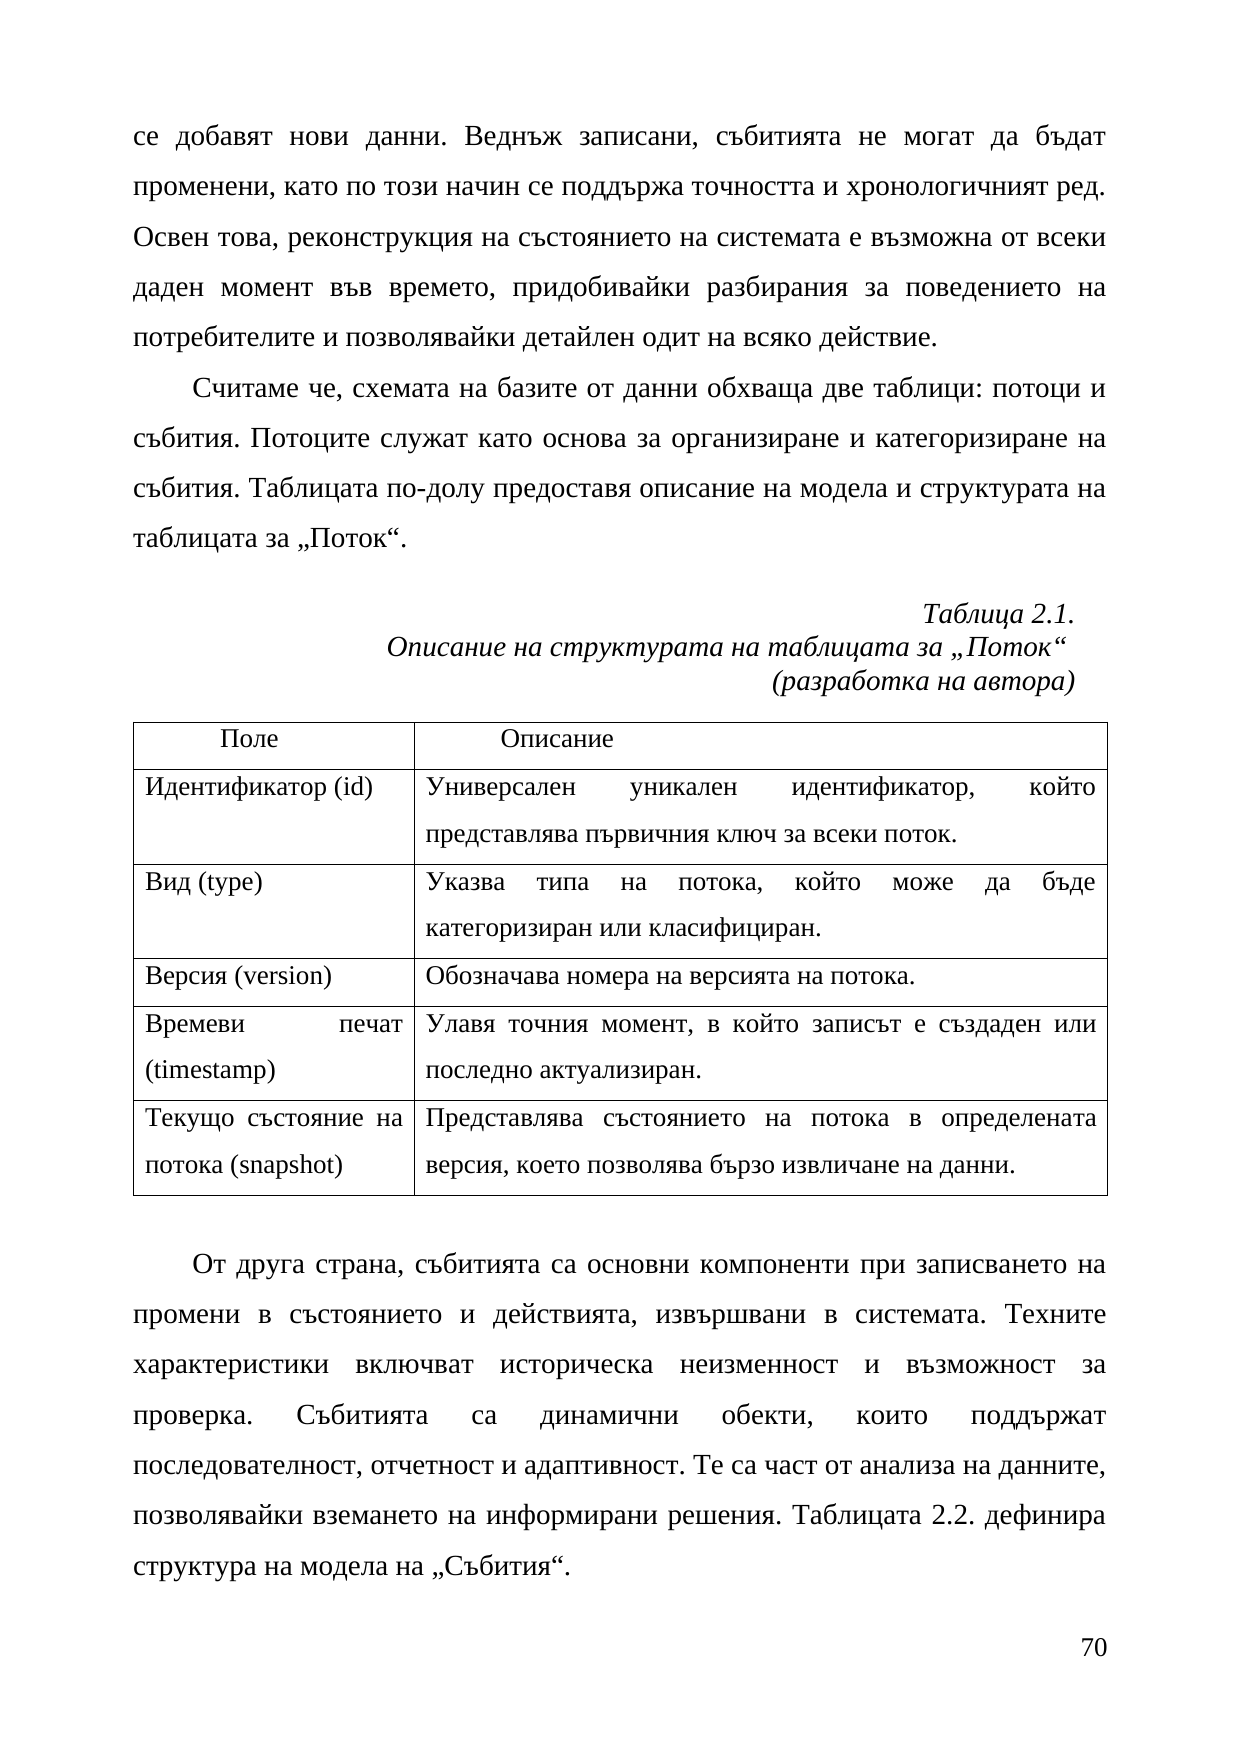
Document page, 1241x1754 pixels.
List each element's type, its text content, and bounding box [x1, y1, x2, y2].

table_cell Версия (version) [134, 959, 414, 1006]
table_cell Универсален уникален идентификатор, който представлява първичния ключ за всеки поток. [415, 770, 1107, 864]
table_cell Представлява състоянието на потока в определената версия, което позволява бързо извличане на данни. [415, 1101, 1107, 1194]
table_cell Вид (type) [134, 865, 414, 958]
table_cell Идентификатор (id) [134, 770, 414, 864]
title Таблица 2.1. Описание на структурата на таблицата за „Поток“ (разработка на автора) [192, 596, 1078, 697]
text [133, 118, 1107, 353]
table_header Поле [134, 723, 414, 769]
table_cell Текущо състояние на потока (snapshot) [134, 1101, 414, 1194]
text От друга страна, събитията са основни компоненти при записването на промени в състоянието и действията, извършвани в системата. Техните характеристики включват историческа неизменност и възможност за проверка. Събитията са динамични обекти, които поддържат последователност, отчетност и адаптивност. Те са част от анализа на данните, позволявайки вземането на информирани решения. Таблицата 2.2. дефинира структура на модела на „Събития“. [133, 1246, 1107, 1581]
table_cell Улавя точния момент, в който записът е създаден или последно актуализиран. [415, 1007, 1107, 1100]
table_cell Времеви печат (timestamp) [134, 1007, 414, 1100]
table_cell Указва типа на потока, който може да бъде категоризиран или класифициран. [415, 865, 1107, 958]
table_cell Обозначава номера на версията на потока. [415, 959, 1107, 1006]
text Считаме че, схемата на базите от данни обхваща две таблици: потоци и събития. Потоците служат като основа за организиране и категоризиране на събития. Таблицата по-долу предоставя описание на модела и структурата на таблицата за „Поток“. [133, 370, 1107, 554]
table_header Описание [415, 723, 1107, 769]
